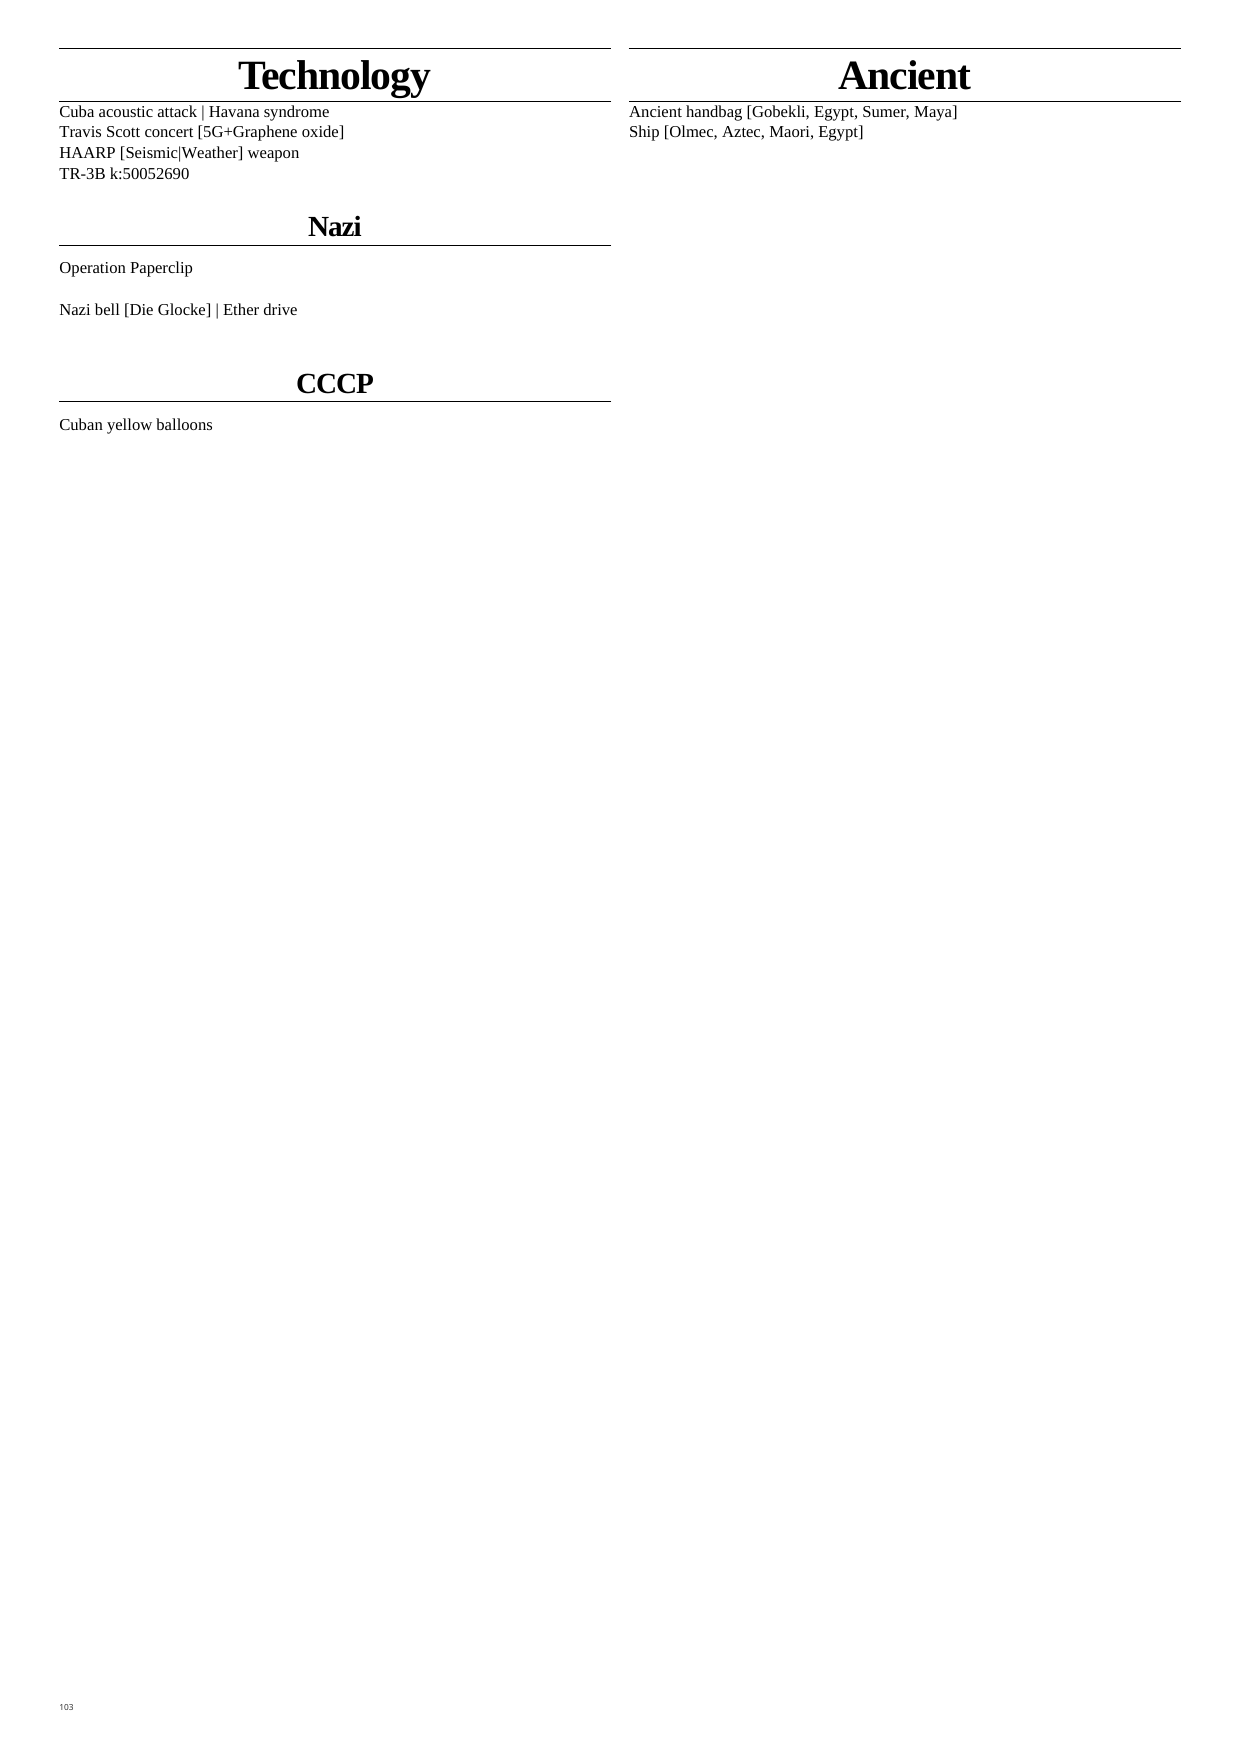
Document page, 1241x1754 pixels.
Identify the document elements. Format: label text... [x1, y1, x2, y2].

subtitle Technology [59, 49, 611, 101]
text Operation Paperclip [59, 258, 611, 277]
text TR-3B k:50052690 [59, 163, 611, 183]
subtitle Ancient [629, 49, 1181, 101]
subtitle CCCP [59, 366, 611, 401]
text Nazi bell [Die Glocke] | Ether drive [59, 299, 611, 319]
text Cuban yellow balloons [59, 415, 611, 434]
text Ship [Olmec, Aztec, Maori, Egypt] [629, 122, 1181, 141]
subtitle Nazi [59, 209, 611, 245]
text HAARP [Seismic|Weather] weapon [59, 143, 611, 162]
text Cuba acoustic attack | Havana syndrome [59, 102, 611, 121]
text Ancient handbag [Gobekli, Egypt, Sumer, Maya] [629, 102, 1181, 121]
text Travis Scott concert [5G+Graphene oxide] [59, 122, 611, 141]
